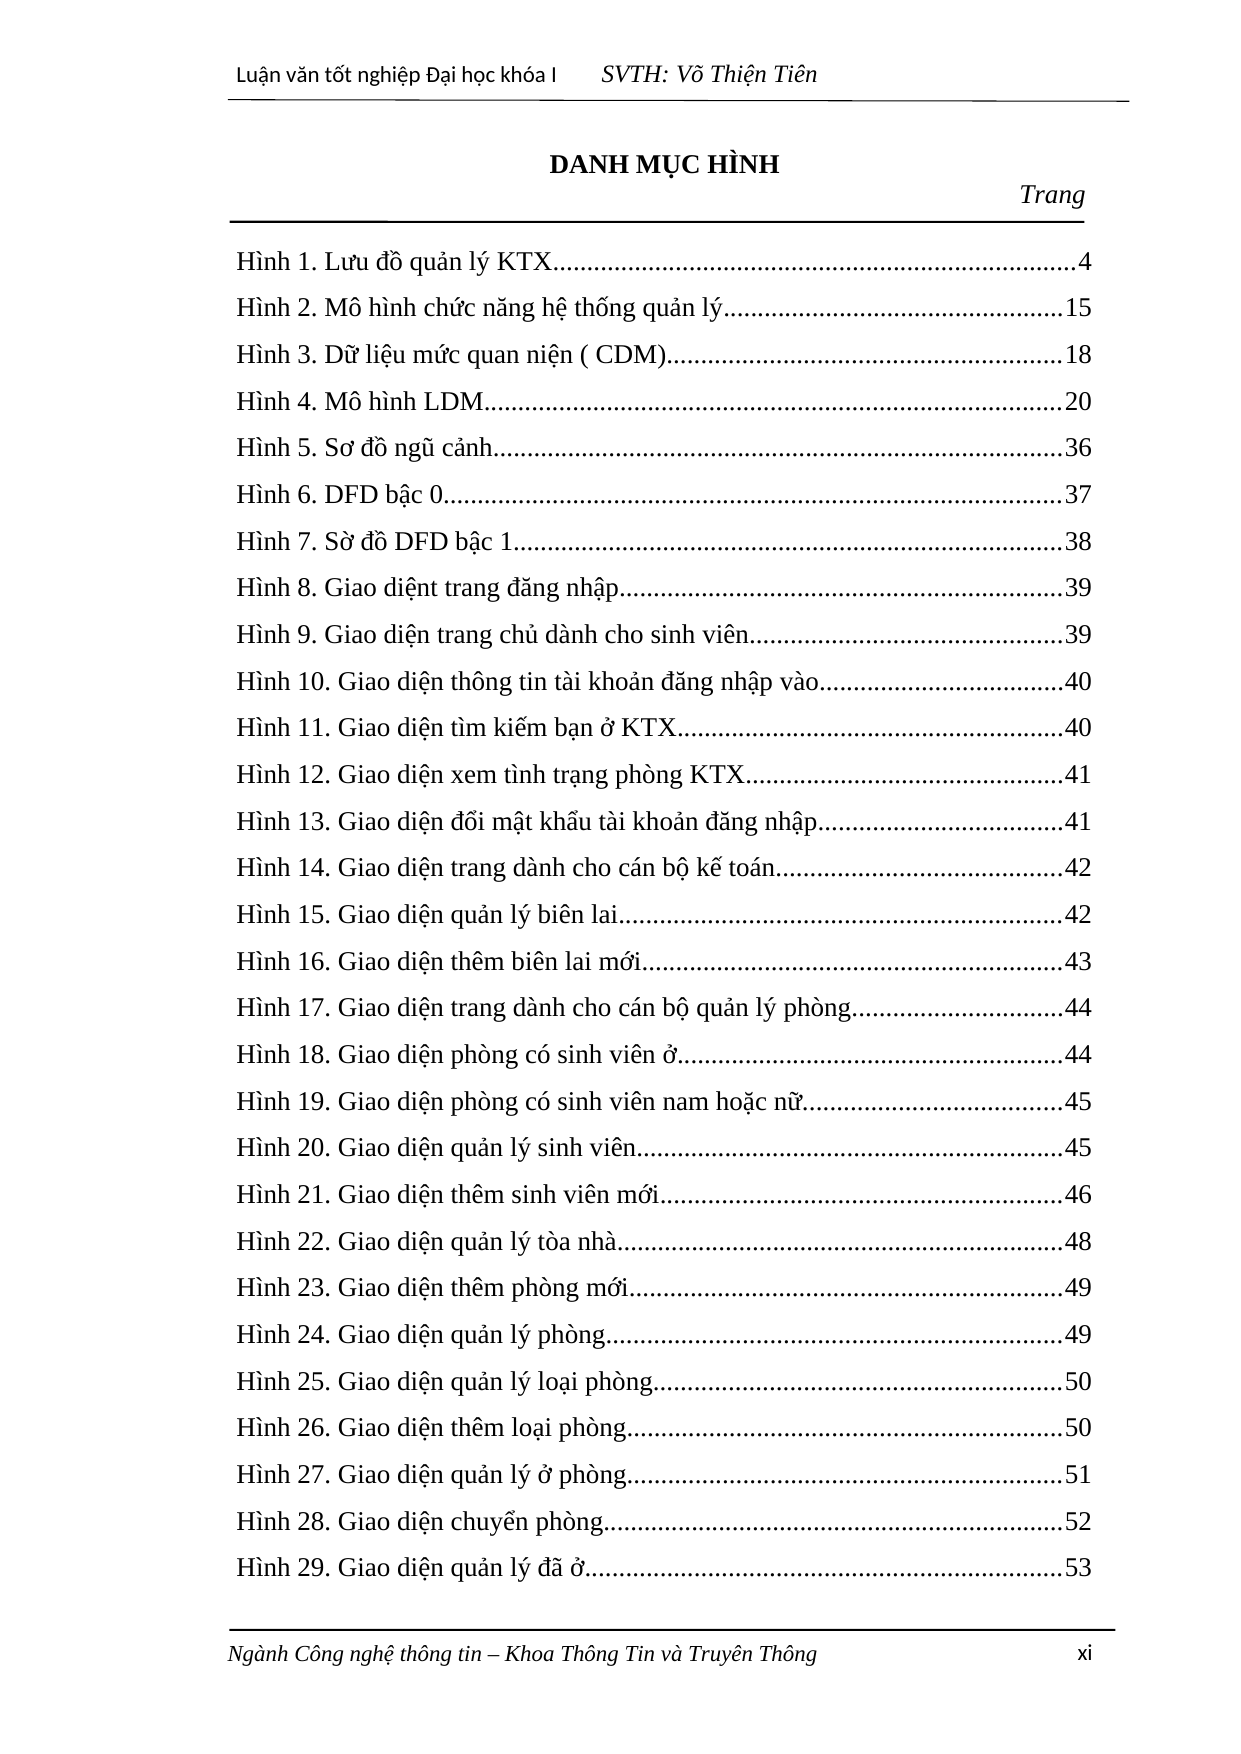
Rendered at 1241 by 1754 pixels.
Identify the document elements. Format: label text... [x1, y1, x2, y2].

text DANH MỤC HÌNH [236, 148, 1093, 179]
text Hình 25. Giao diện quản lý loại phòng 50 [236, 1365, 1093, 1396]
text Hình 20. Giao diện quản lý sinh viên 45 [236, 1131, 1093, 1163]
text Hình 9. Giao diện trang chủ dành cho sinh viên 39 [236, 618, 1093, 649]
text Hình 17. Giao diện trang dành cho cán bộ quản lý phòng 44 [236, 991, 1093, 1023]
text Hình 14. Giao diện trang dành cho cán bộ kế toán 42 [236, 851, 1093, 883]
text Hình 21. Giao diện thêm sinh viên mới 46 [236, 1178, 1093, 1209]
text Hình 27. Giao diện quản lý ở phòng 51 [236, 1458, 1093, 1489]
text Hình 5. Sơ đồ ngũ cảnh 36 [236, 431, 1093, 463]
text Hình 23. Giao diện thêm phòng mới 49 [236, 1271, 1093, 1303]
text Hình 18. Giao diện phòng có sinh viên ở 44 [236, 1038, 1093, 1069]
text Hình 12. Giao diện xem tình trạng phòng KTX 41 [236, 758, 1093, 789]
text Hình 4. Mô hình LDM 20 [236, 385, 1093, 416]
text Hình 24. Giao diện quản lý phòng 49 [236, 1318, 1093, 1349]
text Hình 8. Giao diệnt trang đăng nhập 39 [236, 571, 1093, 603]
text Hình 3. Dữ liệu mức quan niện ( CDM) 18 [236, 338, 1093, 369]
text Hình 7. Sờ đồ DFD bậc 1 38 [236, 525, 1093, 556]
text Hình 26. Giao diện thêm loại phòng 50 [236, 1411, 1093, 1443]
text Hình 2. Mô hình chức năng hệ thống quản lý 15 [236, 291, 1093, 323]
text Hình 16. Giao diện thêm biên lai mới 43 [236, 945, 1093, 976]
text Hình 10. Giao diện thông tin tài khoản đăng nhập vào 40 [236, 665, 1093, 696]
text Hình 28. Giao diện chuyển phòng 52 [236, 1505, 1093, 1536]
text Hình 11. Giao diện tìm kiếm bạn ở KTX 40 [236, 711, 1093, 743]
text Hình 13. Giao diện đổi mật khẩu tài khoản đăng nhập 41 [236, 805, 1093, 836]
text Hình 29. Giao diện quản lý đã ở 53 [236, 1551, 1093, 1583]
text Hình 1. Lưu đồ quản lý KTX 4 [236, 245, 1093, 276]
text Hình 6. DFD bậc 0 37 [236, 478, 1093, 509]
text Hình 22. Giao diện quản lý tòa nhà 48 [236, 1225, 1093, 1256]
text Hình 19. Giao diện phòng có sinh viên nam hoặc nữ. 45 [236, 1085, 1093, 1116]
text Hình 15. Giao diện quản lý biên lai 42 [236, 898, 1093, 929]
